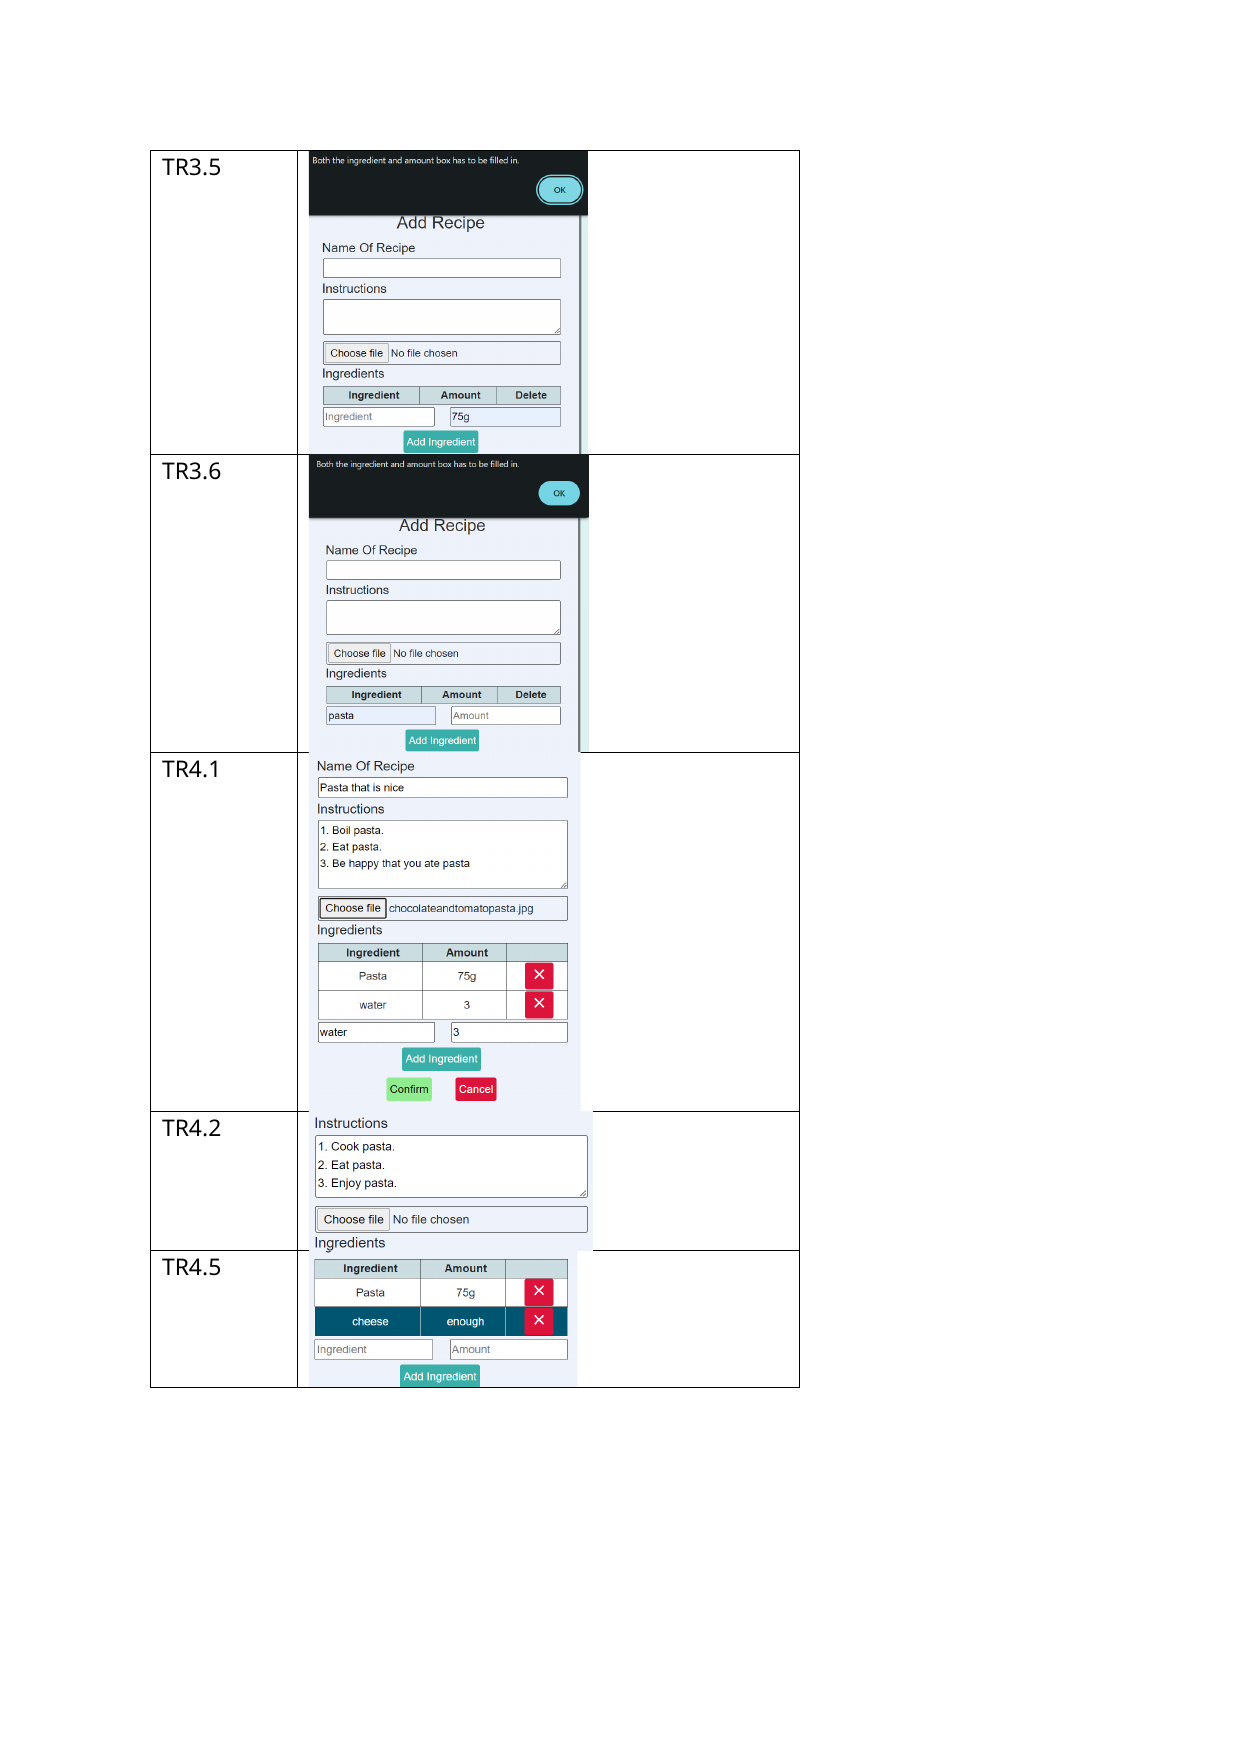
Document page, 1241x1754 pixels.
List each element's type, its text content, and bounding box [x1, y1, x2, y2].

table_cell [581, 753, 799, 1111]
table_cell TR3.6 [151, 455, 297, 752]
table_cell [298, 151, 308, 454]
table_cell [298, 1251, 308, 1387]
table_cell [593, 1112, 799, 1250]
table_cell TR4.1 [151, 753, 297, 1111]
table_cell [298, 753, 308, 1111]
table_cell [589, 455, 799, 752]
table_cell TR4.5 [151, 1251, 297, 1387]
picture [308, 151, 593, 1387]
table_cell [298, 1112, 308, 1250]
table_cell [298, 455, 308, 752]
table_cell TR4.2 [151, 1112, 297, 1250]
table_cell [578, 1251, 799, 1387]
table_cell TR3.5 [151, 151, 297, 454]
table_cell [588, 151, 799, 454]
